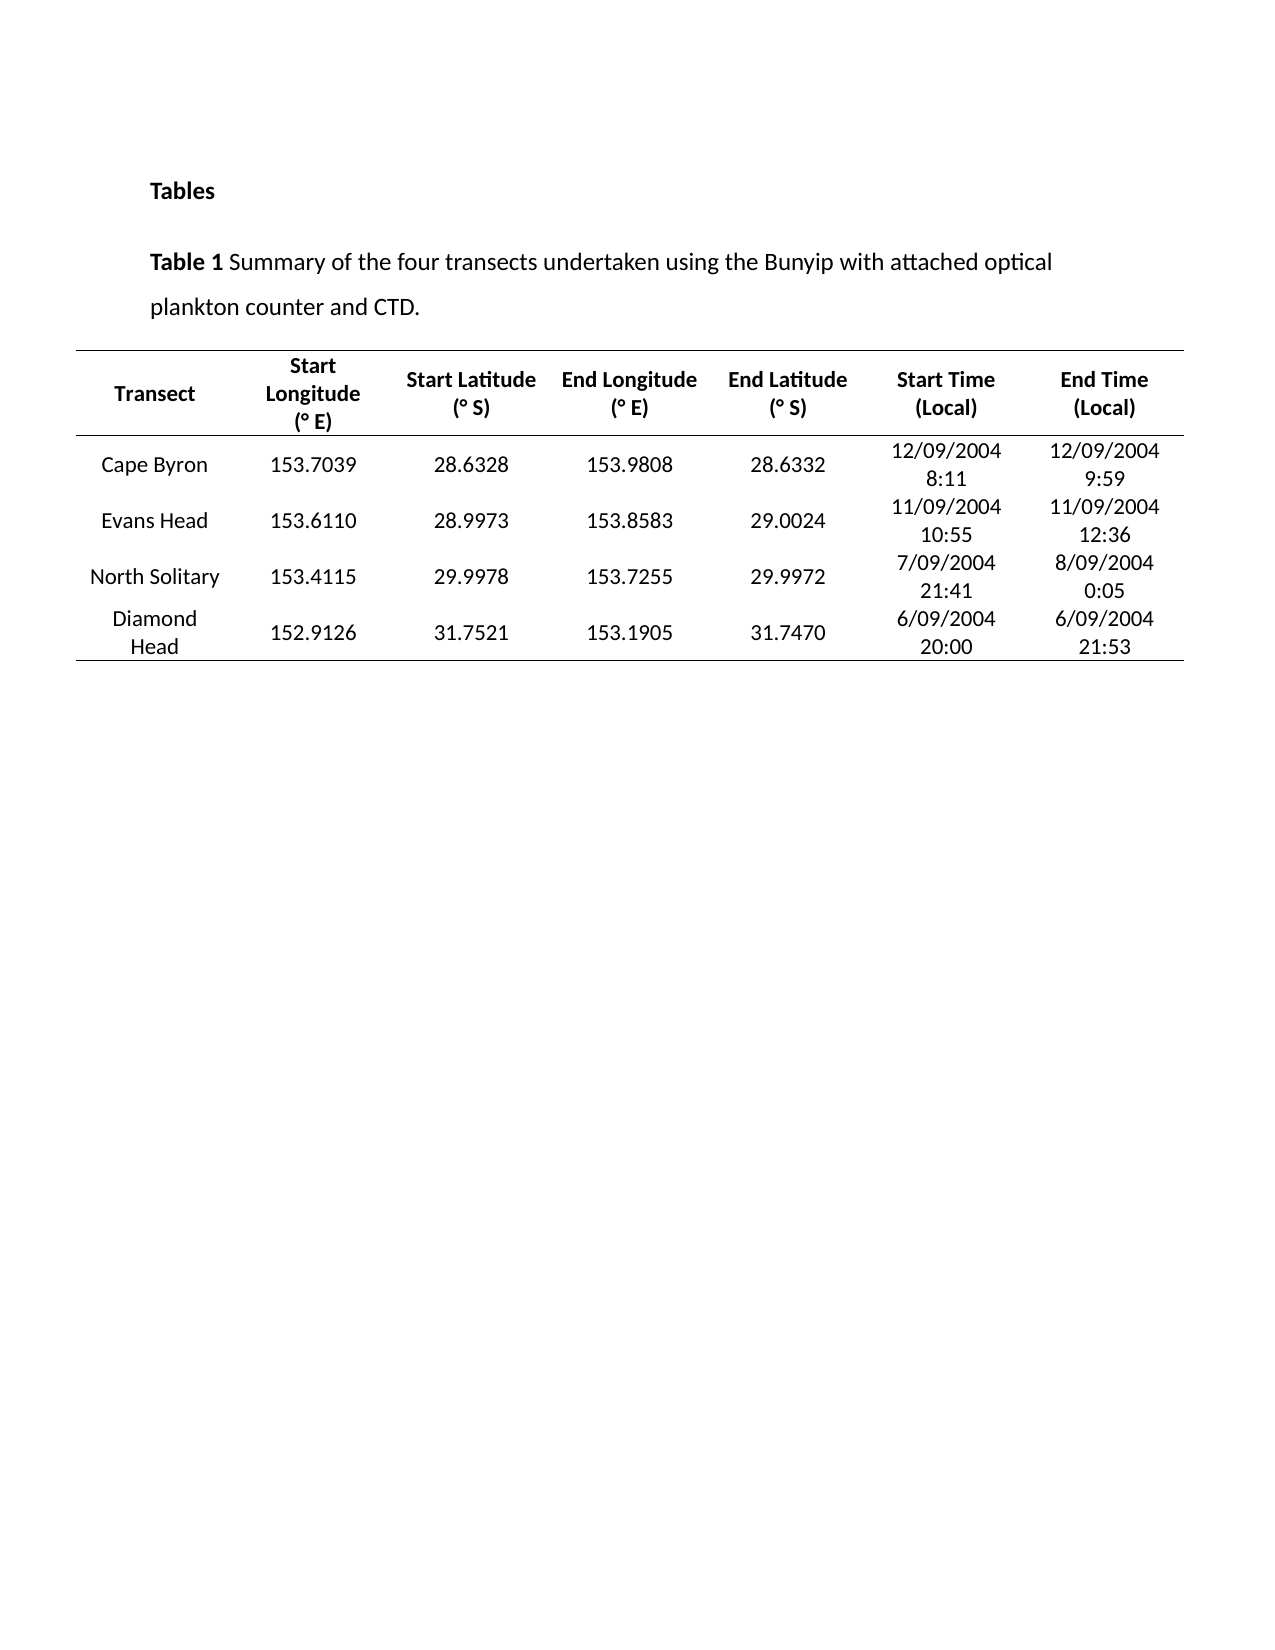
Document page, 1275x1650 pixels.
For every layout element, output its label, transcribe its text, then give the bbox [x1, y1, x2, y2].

table_cell 8/09/2004 0:05 [1025, 548, 1184, 604]
table_cell 152.9126 [234, 604, 392, 660]
table_cell 28.9973 [392, 492, 550, 548]
table_cell 31.7521 [392, 604, 550, 660]
table_cell 153.9808 [550, 436, 709, 492]
table_header End Latitude (° S) [709, 351, 867, 435]
table_header Transect [76, 351, 234, 435]
table_cell 11/09/2004 10:55 [867, 492, 1025, 548]
table_cell Diamond Head [76, 604, 234, 660]
table_cell 6/09/2004 21:53 [1025, 604, 1184, 660]
table_cell 31.7470 [709, 604, 867, 660]
table_header End Longitude (° E) [550, 351, 709, 435]
table_cell 153.6110 [234, 492, 392, 548]
table_cell 6/09/2004 20:00 [867, 604, 1025, 660]
subtitle Table 1 Summary of the four transects undertaken using the Bunyip with attached optical plankton counter and CTD. [150, 246, 1125, 322]
table_cell 153.1905 [550, 604, 709, 660]
table_header Start Longitude (° E) [234, 351, 392, 435]
subtitle Tables [150, 175, 1125, 206]
table_cell Evans Head [76, 492, 234, 548]
table_cell 29.9978 [392, 548, 550, 604]
table_cell 153.7039 [234, 436, 392, 492]
table_cell 11/09/2004 12:36 [1025, 492, 1184, 548]
table_cell North Solitary [76, 548, 234, 604]
table_cell 153.4115 [234, 548, 392, 604]
table_header End Time (Local) [1025, 351, 1184, 435]
table_cell 12/09/2004 9:59 [1025, 436, 1184, 492]
table_cell 29.9972 [709, 548, 867, 604]
table_cell 29.0024 [709, 492, 867, 548]
table_cell Cape Byron [76, 436, 234, 492]
table_header Start Latitude (° S) [392, 351, 550, 435]
table_cell 28.6332 [709, 436, 867, 492]
table_cell 12/09/2004 8:11 [867, 436, 1025, 492]
table_cell 7/09/2004 21:41 [867, 548, 1025, 604]
table_header Start Time (Local) [867, 351, 1025, 435]
table_cell 153.7255 [550, 548, 709, 604]
table_cell 28.6328 [392, 436, 550, 492]
table_cell 153.8583 [550, 492, 709, 548]
